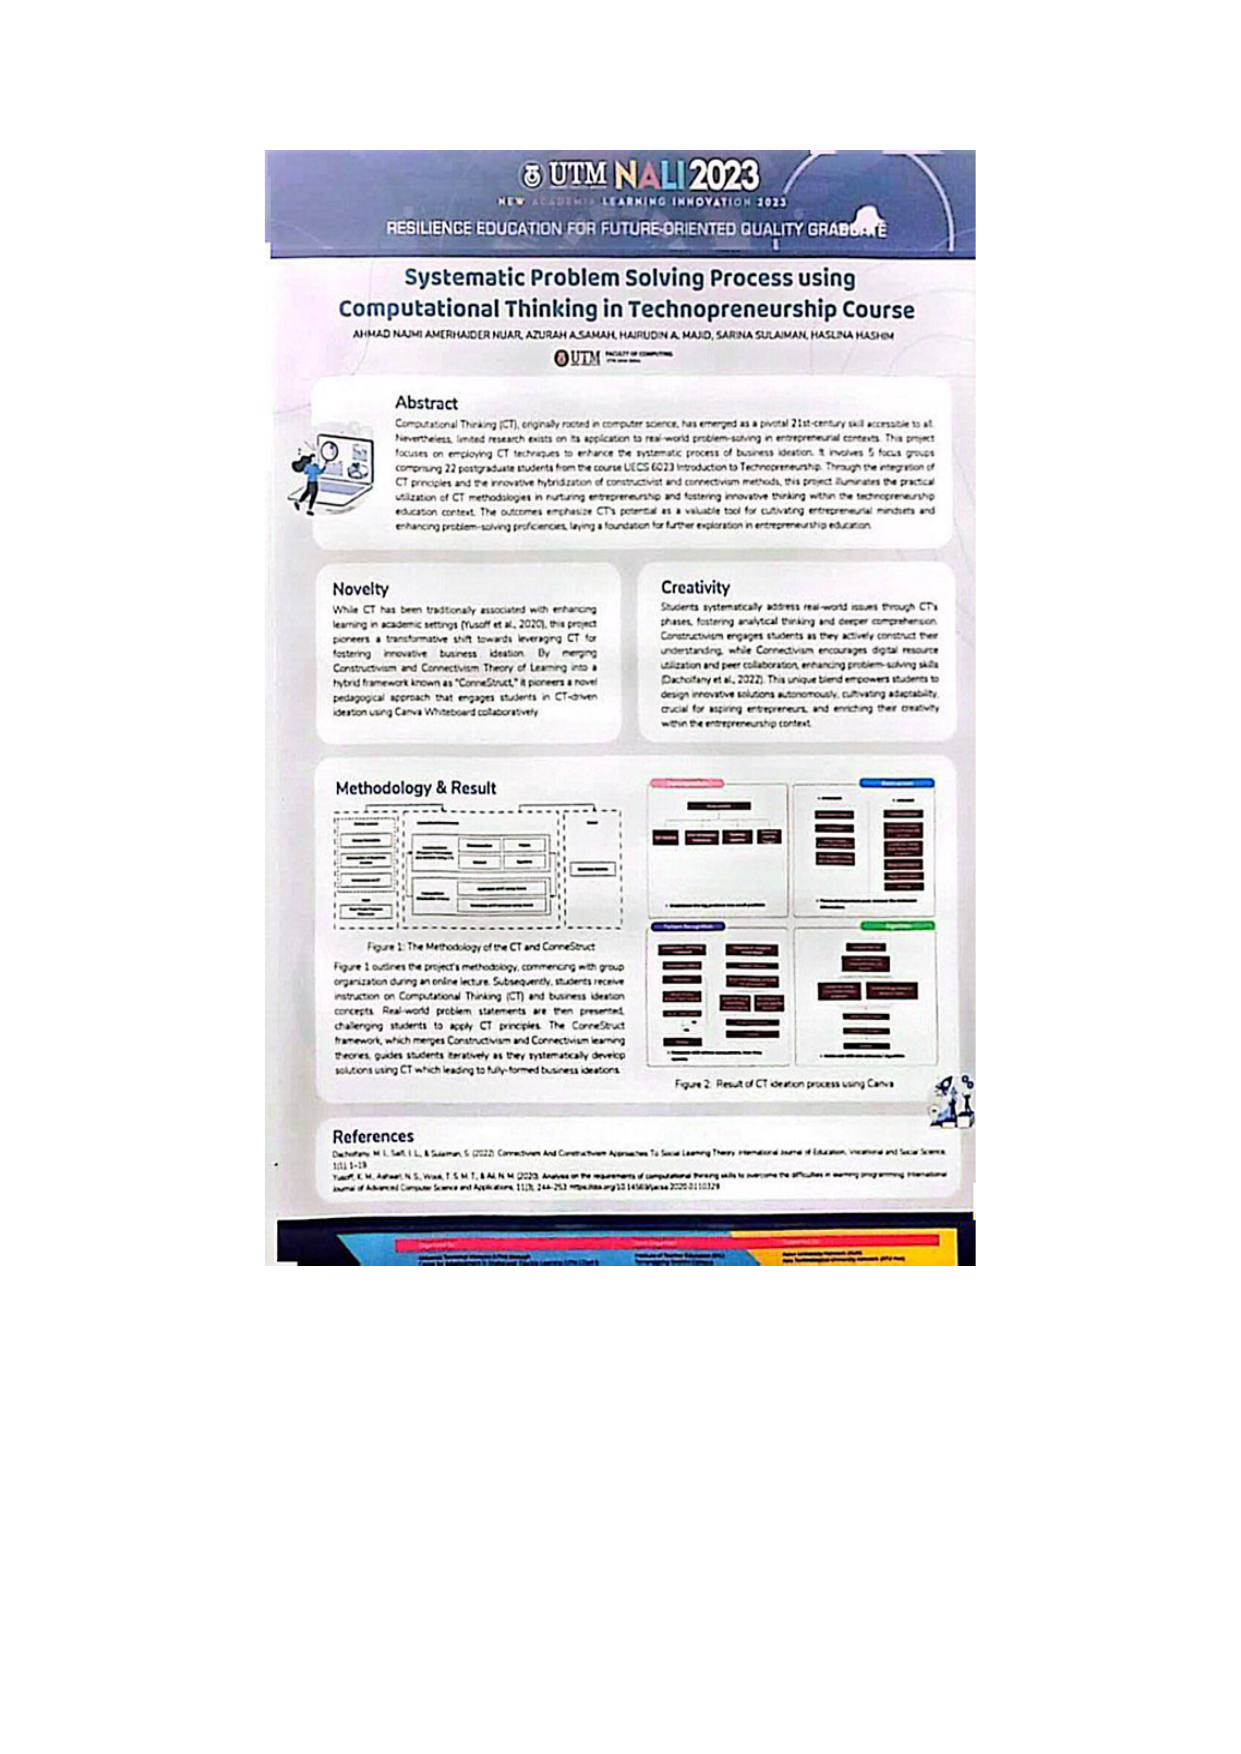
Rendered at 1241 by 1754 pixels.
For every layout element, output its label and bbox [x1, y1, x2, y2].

picture [264, 150, 976, 1266]
